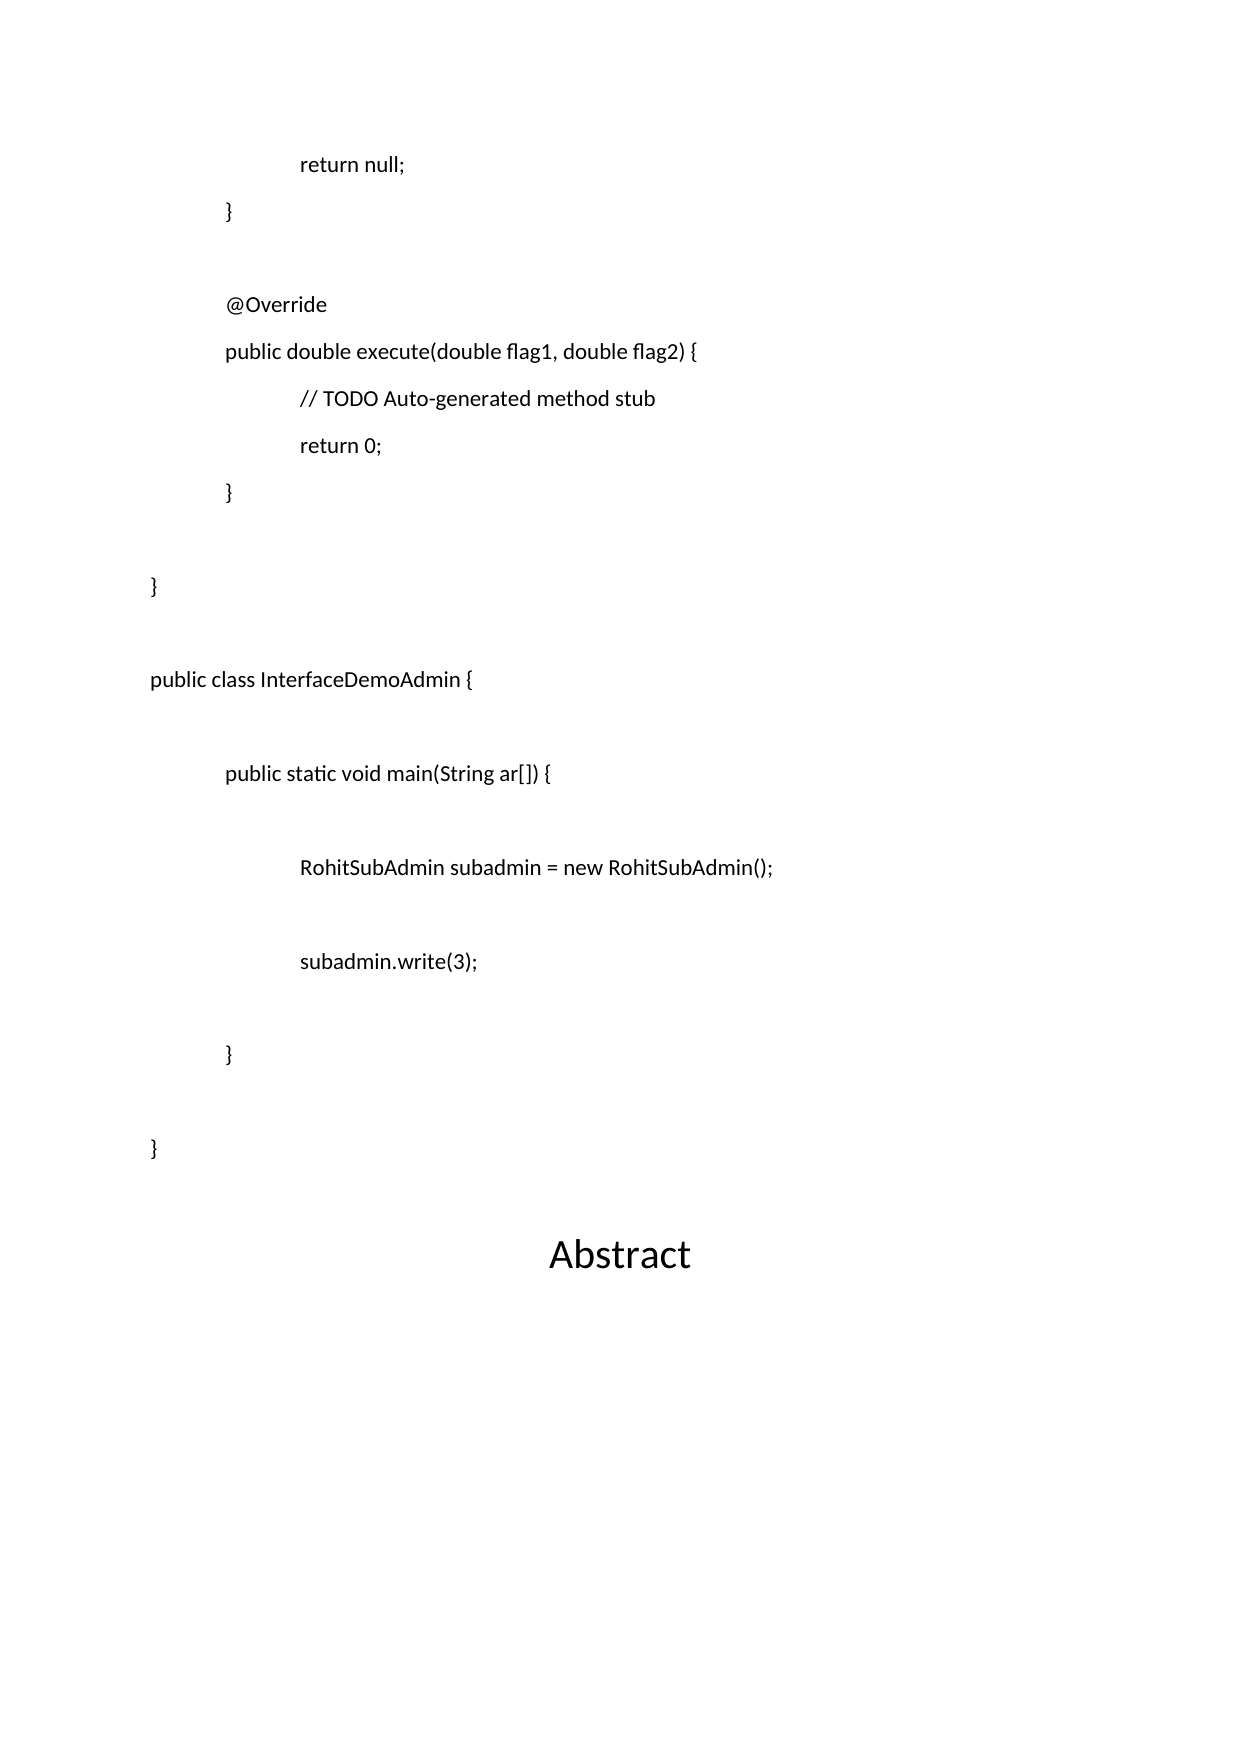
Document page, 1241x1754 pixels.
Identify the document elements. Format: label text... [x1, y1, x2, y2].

text } [150, 197, 1090, 225]
text RohitSubAdmin subadmin = new RohitSubAdmin(); [150, 853, 1090, 881]
text public double execute(double flag1, double flag2) { [150, 337, 1090, 366]
text return null; [150, 150, 1090, 178]
text } [150, 1134, 1090, 1162]
text public static void main(String ar[]) { [150, 759, 1090, 787]
text return 0; [150, 431, 1090, 459]
text Abstract [150, 1228, 1090, 1279]
text @Override [150, 291, 1090, 319]
text } [150, 1041, 1090, 1069]
text subadmin.write(3); [150, 947, 1090, 975]
text } [150, 572, 1090, 600]
text public class InterfaceDemoAdmin { [150, 666, 1090, 694]
text } [150, 478, 1090, 506]
text // TODO Auto-generated method stub [150, 384, 1090, 412]
